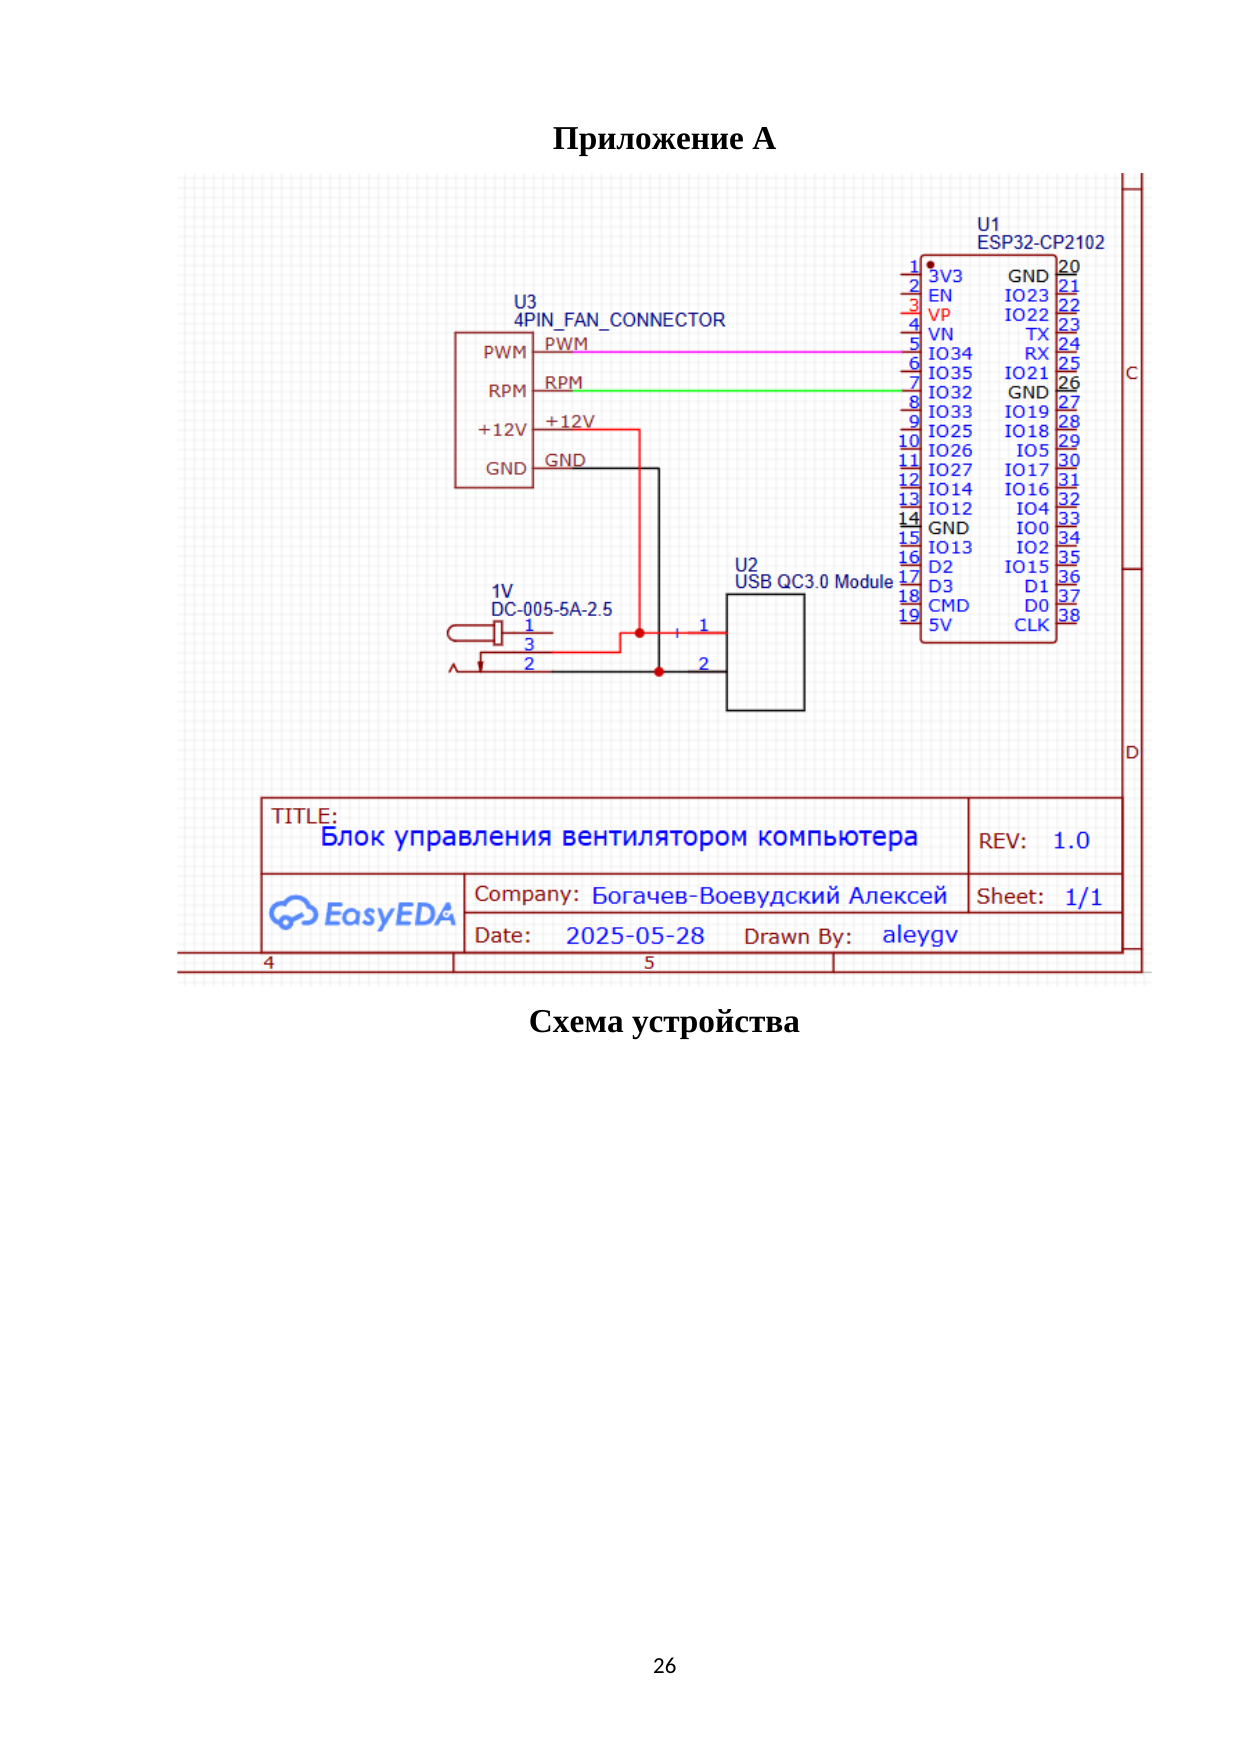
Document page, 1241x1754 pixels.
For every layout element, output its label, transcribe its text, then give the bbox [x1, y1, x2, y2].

picture [177, 173, 1152, 987]
text Схема устройства [177, 1001, 1152, 1039]
text Приложение A [177, 118, 1152, 156]
